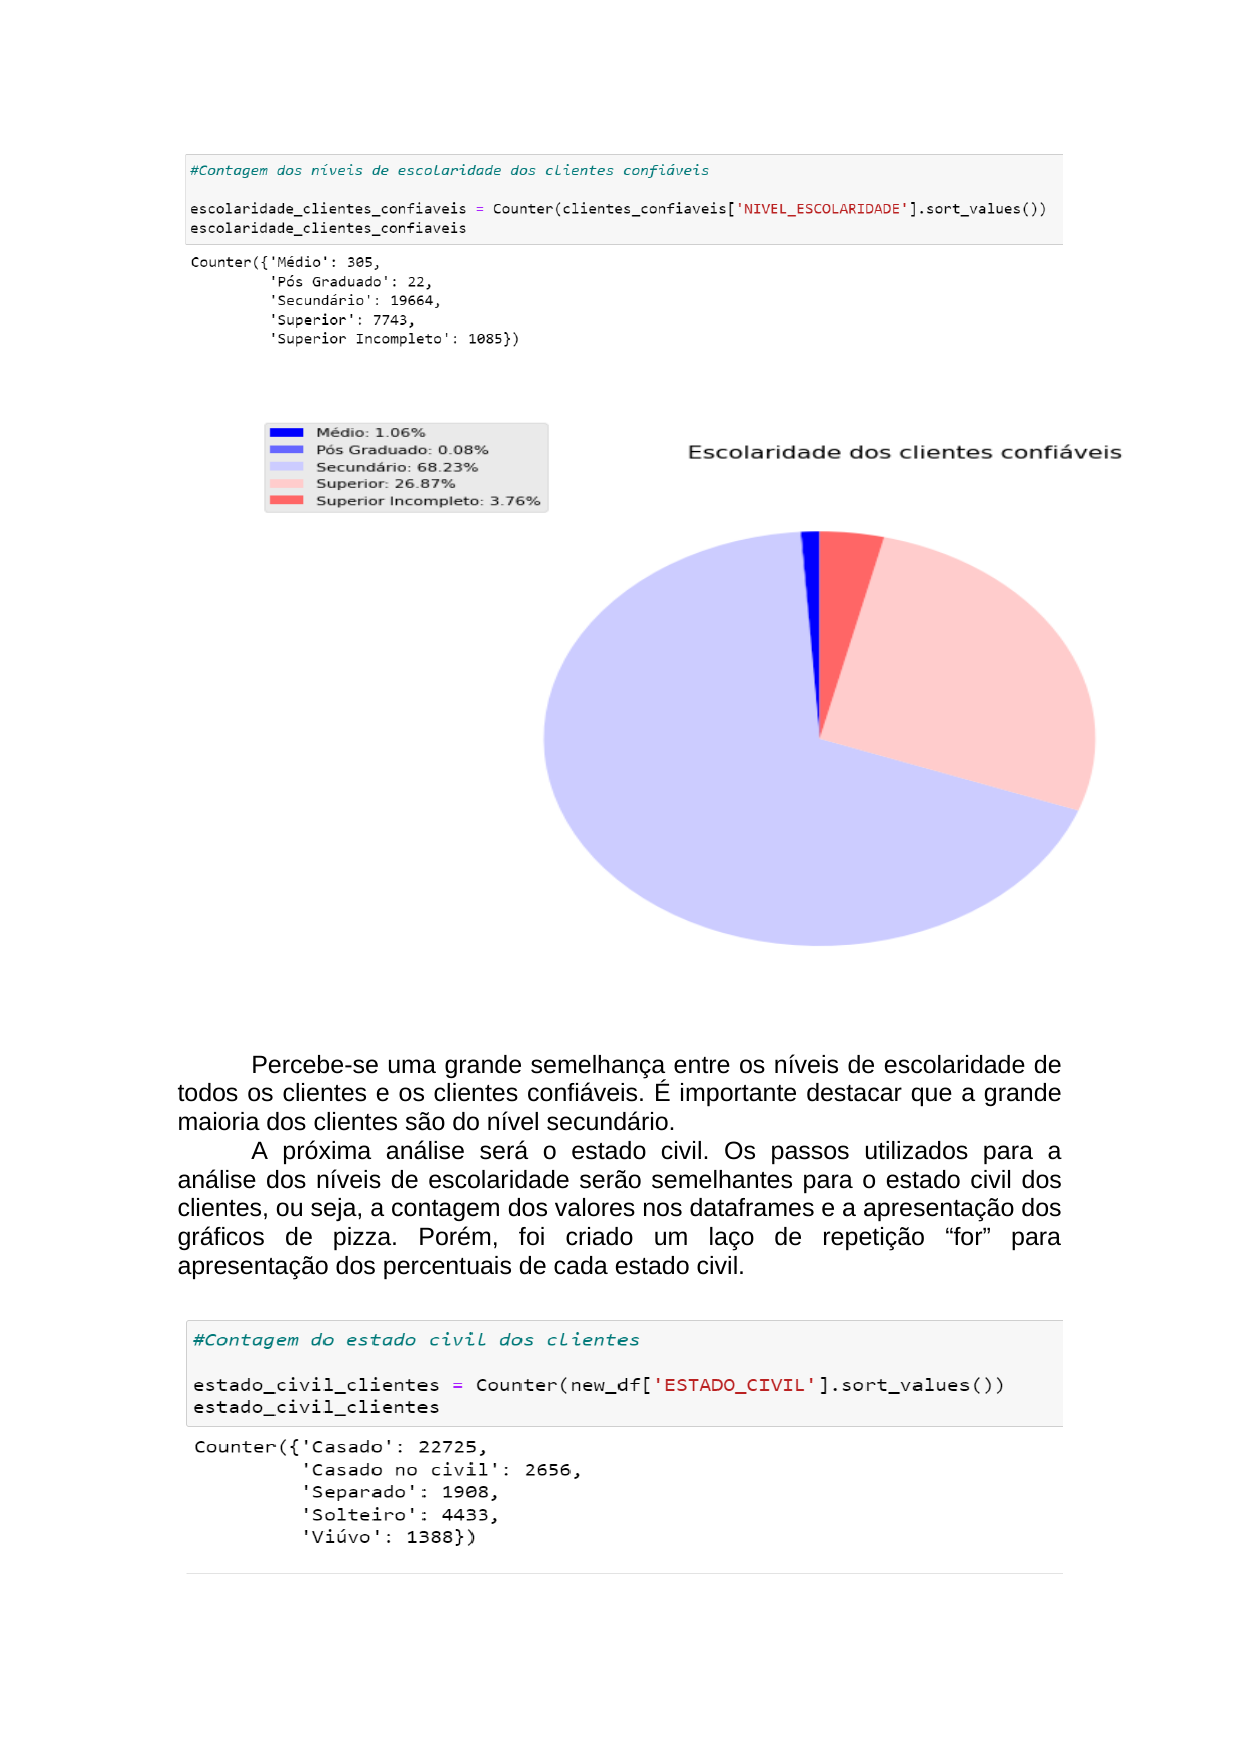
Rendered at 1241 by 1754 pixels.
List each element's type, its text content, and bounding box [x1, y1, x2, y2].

picture [177, 1308, 1063, 1574]
text A próxima análise será o estado civil. Os passos utilizados para a análise dos níveis de escolaridade serão semelhantes para o estado civil dos clientes, ou seja, a contagem dos valores nos dataframes e a apresentação dos gráficos de pizza. Porém, foi criado um laço de repetição “for” para apresentação dos percentuais de cada estado civil. [177, 1136, 1063, 1279]
picture [251, 413, 1137, 1021]
text Percebe-se uma grande semelhança entre os níveis de escolaridade de todos os clientes e os clientes confiáveis. É importante destacar que a grande maioria dos clientes são do nível secundário. [177, 1049, 1063, 1136]
picture [177, 147, 1063, 356]
